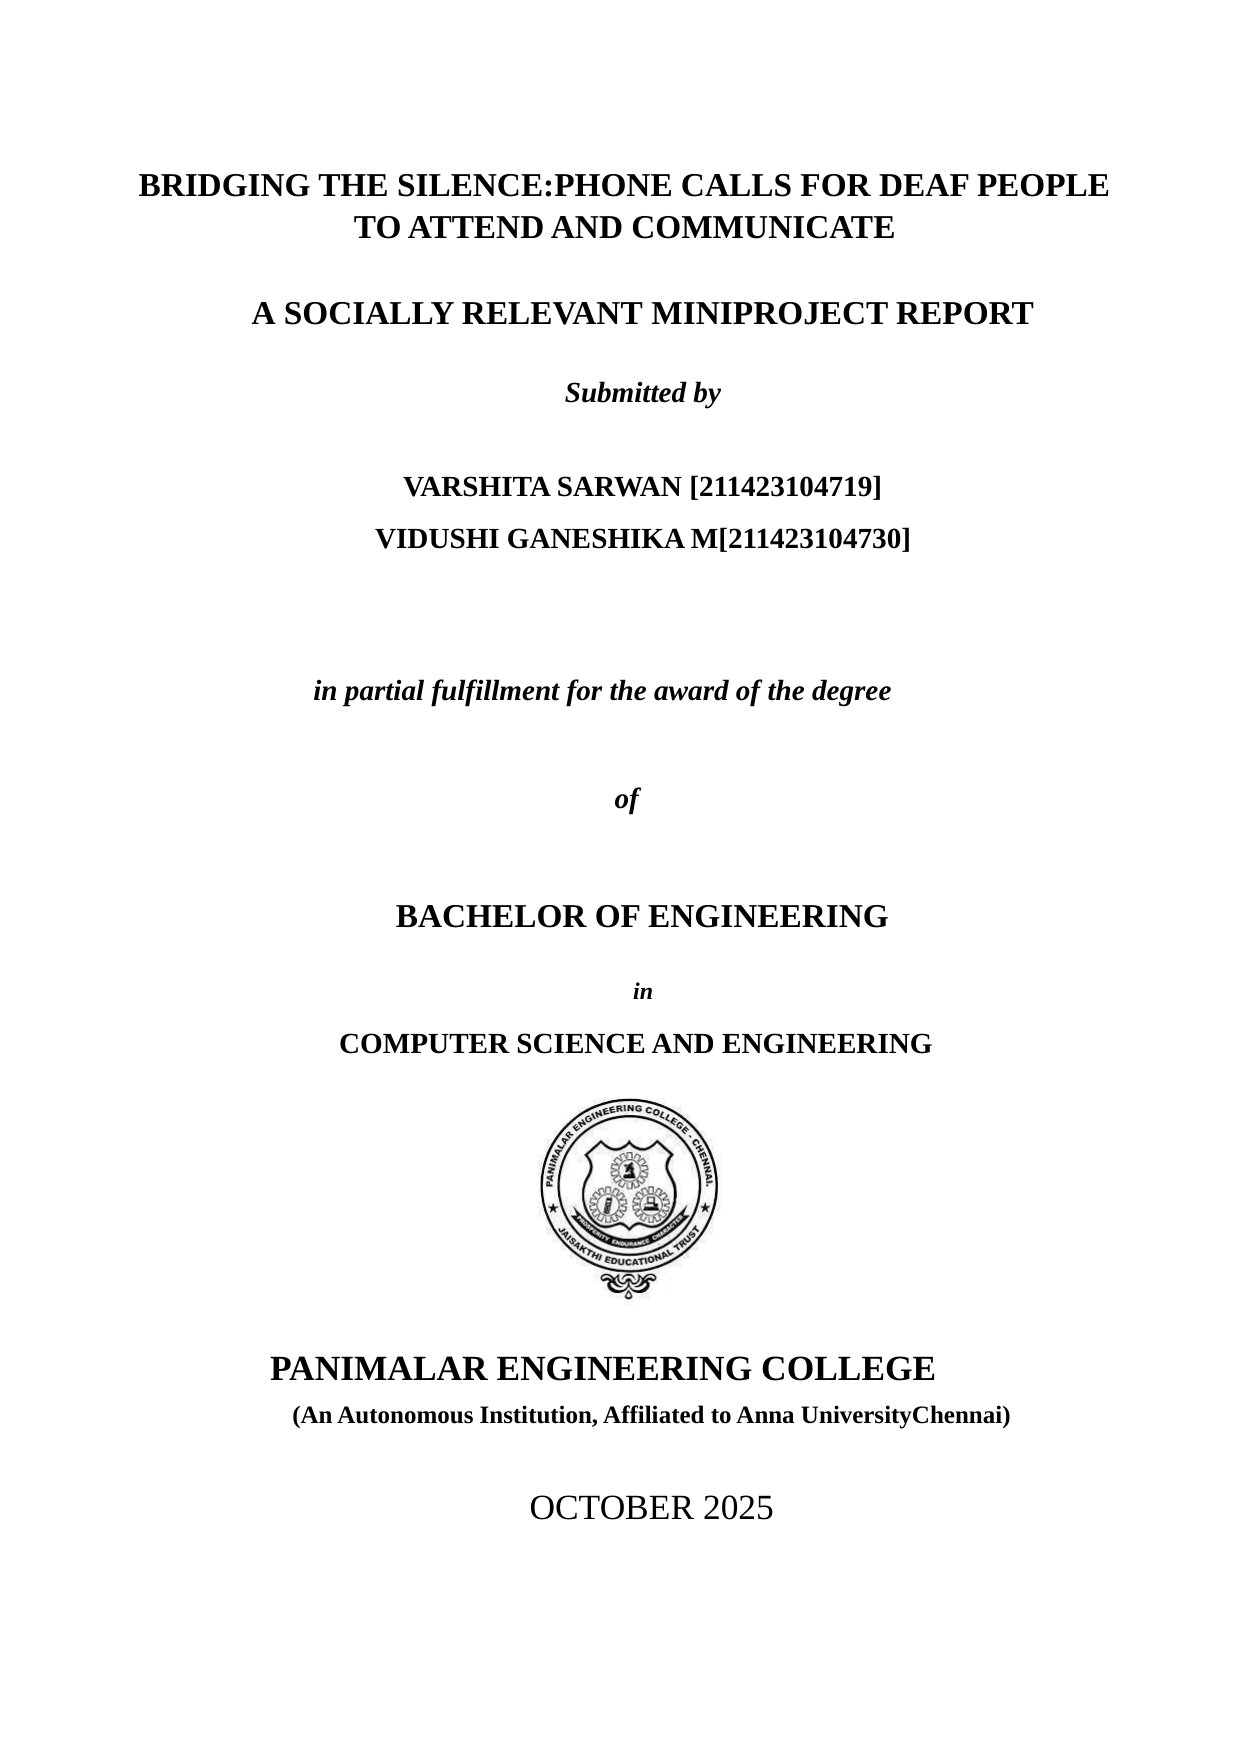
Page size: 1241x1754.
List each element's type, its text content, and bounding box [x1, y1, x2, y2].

picture [537, 1098, 722, 1307]
subtitle COMPUTER SCIENCE AND ENGINEERING [150, 1026, 1083, 1060]
text of [222, 781, 655, 815]
text OCTOBER 2025 [273, 1487, 1030, 1527]
text Submitted by [158, 376, 1128, 409]
subtitle VARSHITA SARWAN [211423104719] [396, 469, 1128, 503]
subtitle BACHELOR OF ENGINEERING [396, 897, 1128, 935]
text A SOCIALLY RELEVANT MINIPROJECT REPORT [193, 293, 1092, 332]
text (An Autonomous Institution, Affiliated to Anna UniversityChennai) [273, 1400, 1030, 1428]
text PANIMALAR ENGINEERING COLLEGE [210, 1347, 1128, 1388]
text in [158, 977, 1128, 1004]
text BRIDGING THE SILENCE:PHONE CALLS FOR DEAF PEOPLE TO ATTEND AND COMMUNICATE [121, 165, 1128, 245]
text in partial fulfillment for the award of the degree [208, 673, 933, 706]
text VIDUSHI GANESHIKA M[211423104730] [193, 521, 1128, 555]
